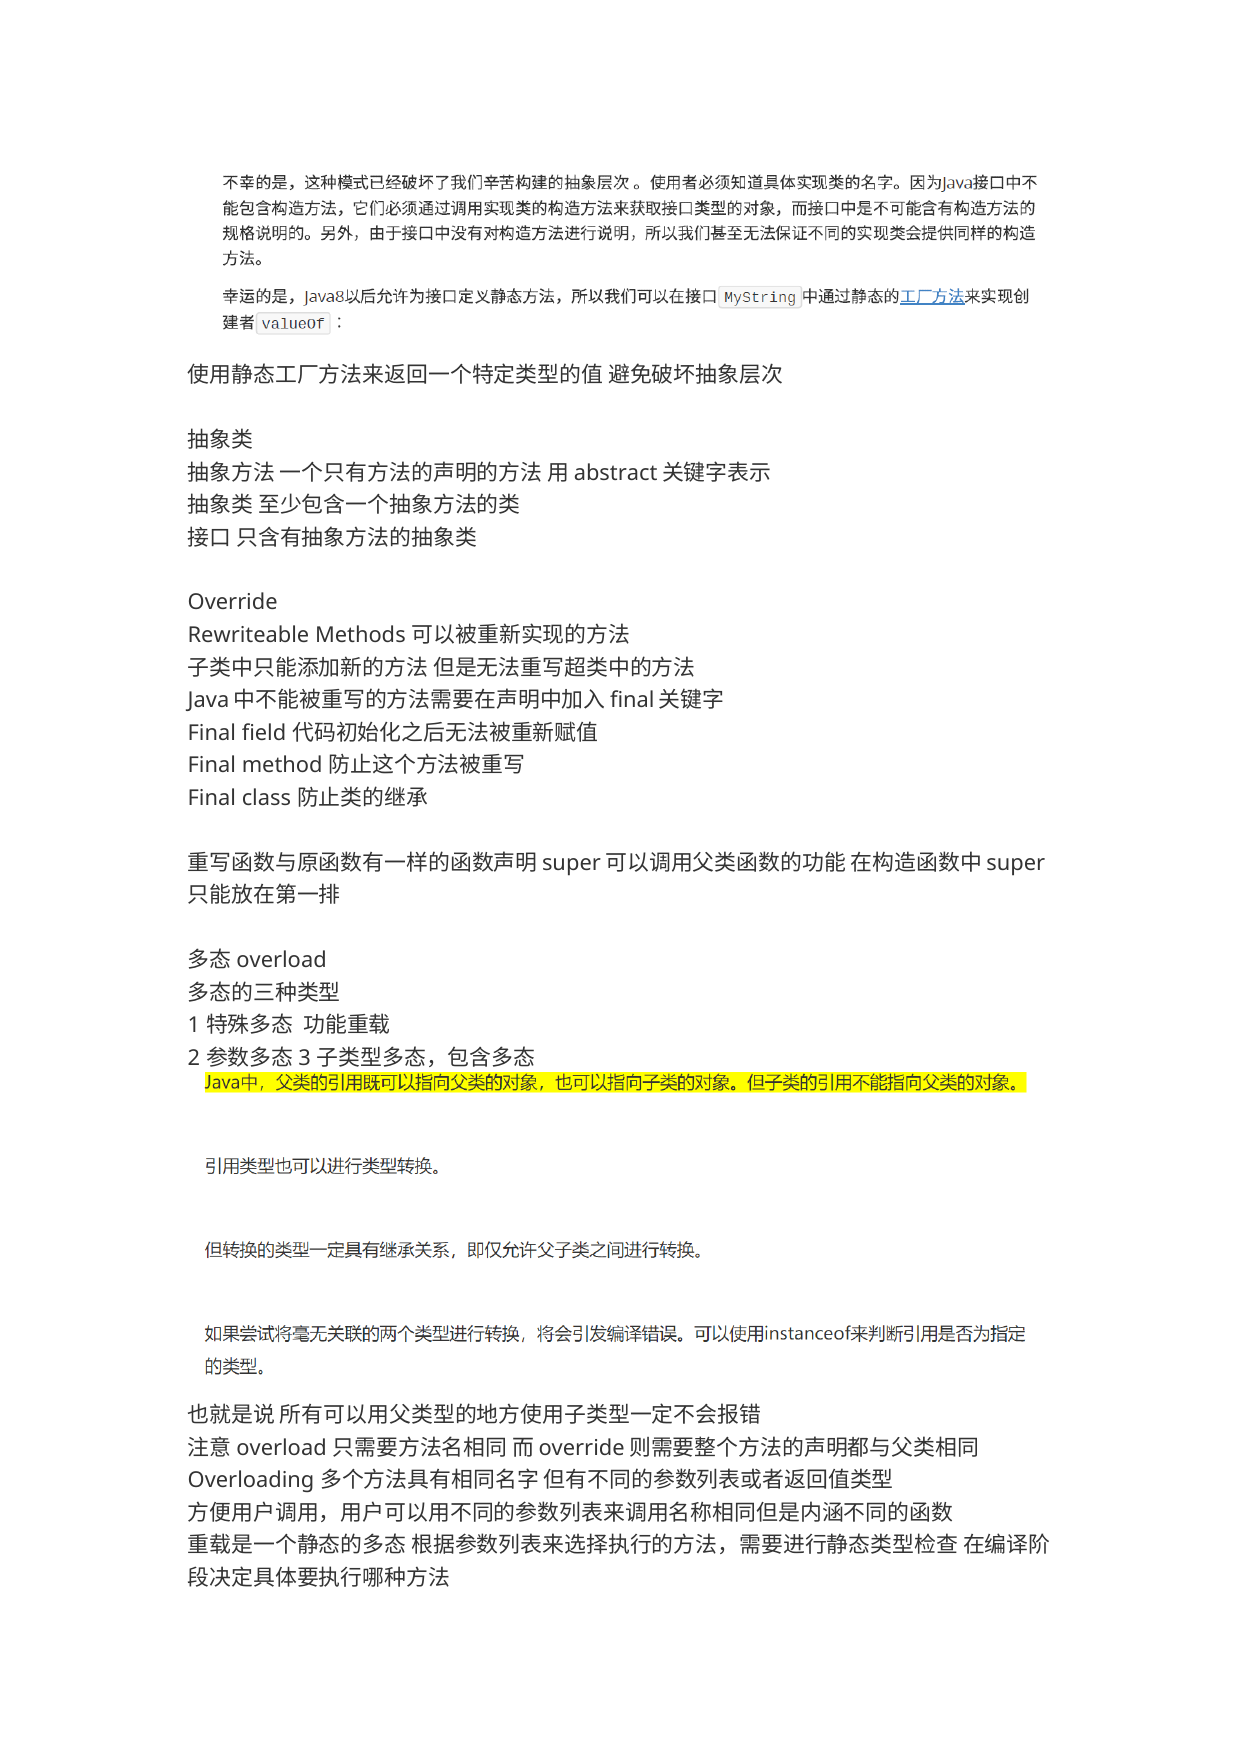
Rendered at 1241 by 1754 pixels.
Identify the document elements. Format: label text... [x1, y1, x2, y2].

text Rewriteable Methods 可以被重新实现的方法 [187, 617, 1053, 649]
text 也就是说 所有可以用父类型的地方使用子类型一定不会报错 [187, 1397, 1053, 1429]
picture [187, 162, 1053, 343]
text 方便用户调用，用户可以用不同的参数列表来调用名称相同但是内涵不同的函数 [187, 1494, 1053, 1527]
text 抽象类 [187, 422, 1053, 454]
text 抽象类 至少包含一个抽象方法的类 [187, 487, 1053, 519]
text Final class 防止类的继承 [187, 779, 1053, 812]
text 多态的三种类型 [187, 974, 1053, 1007]
text 2 参数多态 3 子类型多态，包含多态 [187, 1039, 1053, 1072]
picture [187, 1072, 1053, 1379]
text 接口 只含有抽象方法的抽象类 [187, 519, 1053, 552]
text Final method 防止这个方法被重写 [187, 747, 1053, 779]
text 子类中只能添加新的方法 但是无法重写超类中的方法 [187, 649, 1053, 682]
text 重写函数与原函数有一样的函数声明super可以调用父类函数的功能 在构造函数中super只能放在第一排 [187, 844, 1053, 909]
text 重载是一个静态的多态 根据参数列表来选择执行的方法，需要进行静态类型检查 在编译阶段决定具体要执行哪种方法 [187, 1527, 1053, 1592]
text Final field 代码初始化之后无法被重新赋值 [187, 714, 1053, 747]
text 多态 overload [187, 942, 1053, 974]
text 抽象方法 一个只有方法的声明的方法 用abstract关键字表示 [187, 454, 1053, 487]
text Override [187, 584, 1053, 617]
text 使用静态工厂方法来返回一个特定类型的值 避免破坏抽象层次 [187, 357, 1053, 389]
text Java中不能被重写的方法需要在声明中加入final关键字 [187, 682, 1053, 714]
text Overloading 多个方法具有相同名字 但有不同的参数列表或者返回值类型 [187, 1462, 1053, 1494]
text 注意 overload 只需要方法名相同 而override则需要整个方法的声明都与父类相同 [187, 1429, 1053, 1462]
text 1 特殊多态 功能重载 [187, 1007, 1053, 1039]
